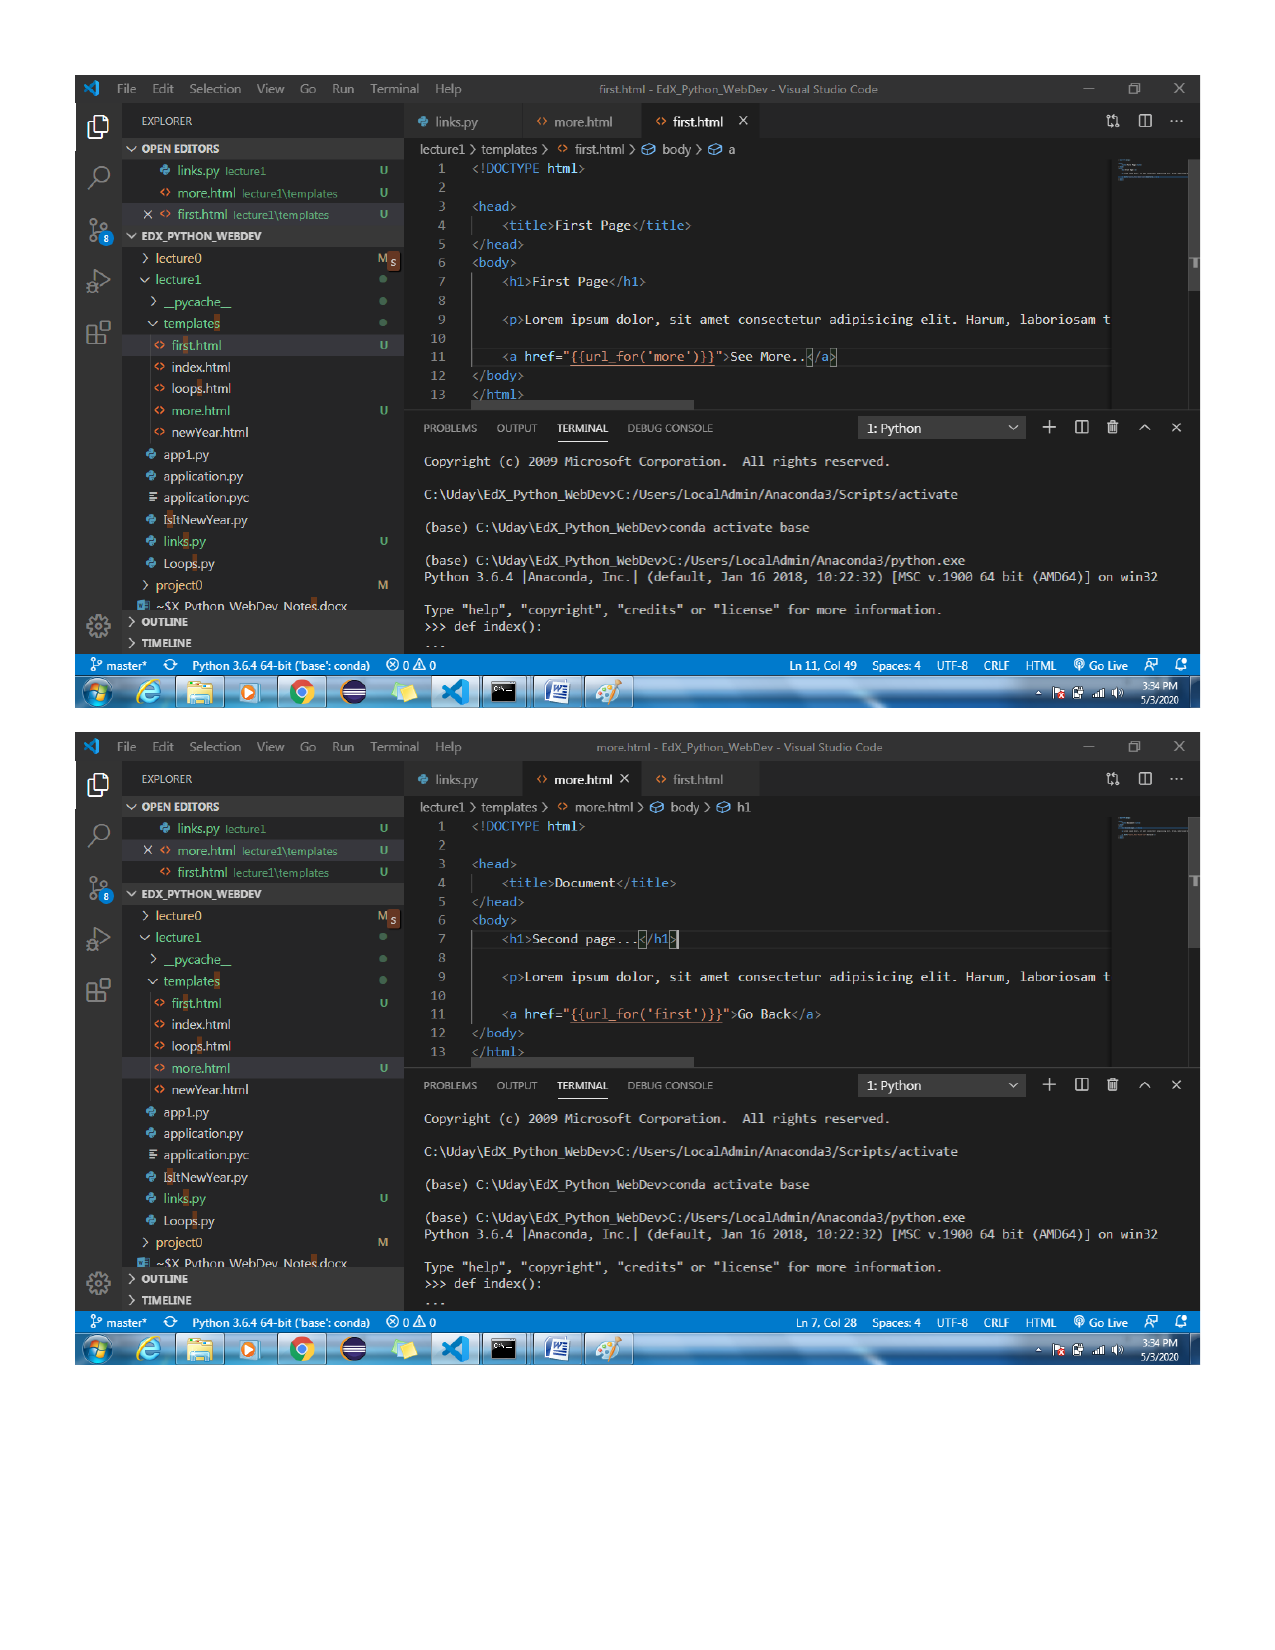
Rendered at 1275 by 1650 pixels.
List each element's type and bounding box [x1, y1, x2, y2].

picture [75, 75, 1200, 708]
picture [75, 732, 1200, 1365]
